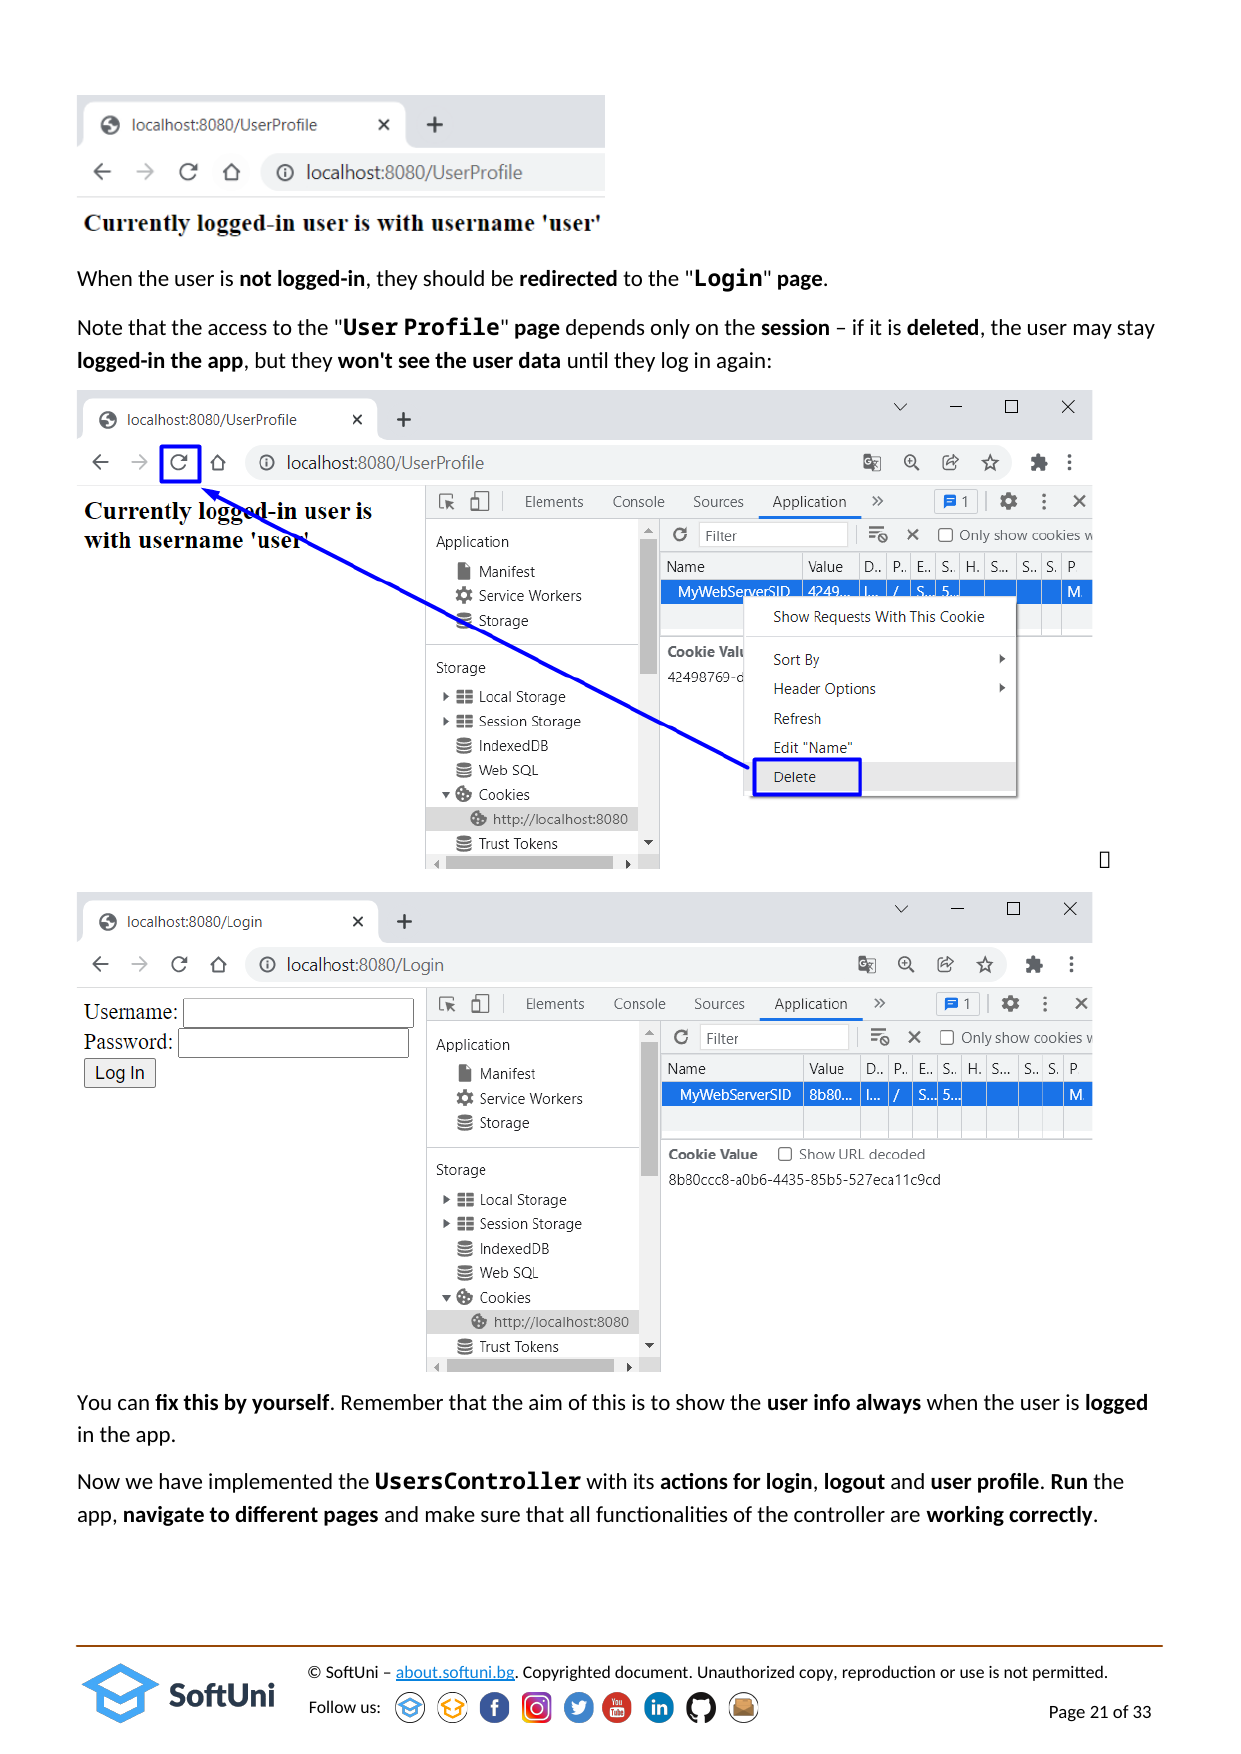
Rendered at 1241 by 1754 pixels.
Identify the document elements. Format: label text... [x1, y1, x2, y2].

picture [395, 1692, 425, 1723]
picture [76, 95, 605, 246]
picture [728, 1692, 759, 1723]
picture [658, 1705, 667, 1714]
picture [479, 1692, 510, 1723]
picture [602, 1692, 632, 1723]
picture [686, 1692, 716, 1723]
text Now we have implemented the UsersController with its actions for login, logout and user profile. Run the app, navigate to different pages and make sure that all functionalities of the controller are working correctly. [77, 1465, 1163, 1528]
picture [437, 1692, 468, 1723]
picture [644, 1714, 653, 1723]
picture [564, 1692, 594, 1723]
picture [522, 1692, 552, 1723]
text When the user is not logged-in, they should be redirected to the "Login" page. [77, 262, 1163, 293]
picture [76, 390, 1093, 869]
picture [644, 1692, 653, 1701]
text Note that the access to the "User Profile" page depends only on the session – if it is deleted, the user may stay logged-in the app, but they won't see the user data until they log in again: [77, 311, 1163, 374]
picture [75, 1658, 281, 1729]
picture [665, 1692, 674, 1701]
text You can fix this by yourself. Remember that the aim of this is to show the user info always when the user is logged in the app. [77, 1388, 1163, 1448]
picture [76, 892, 1093, 1372]
picture [665, 1714, 674, 1723]
